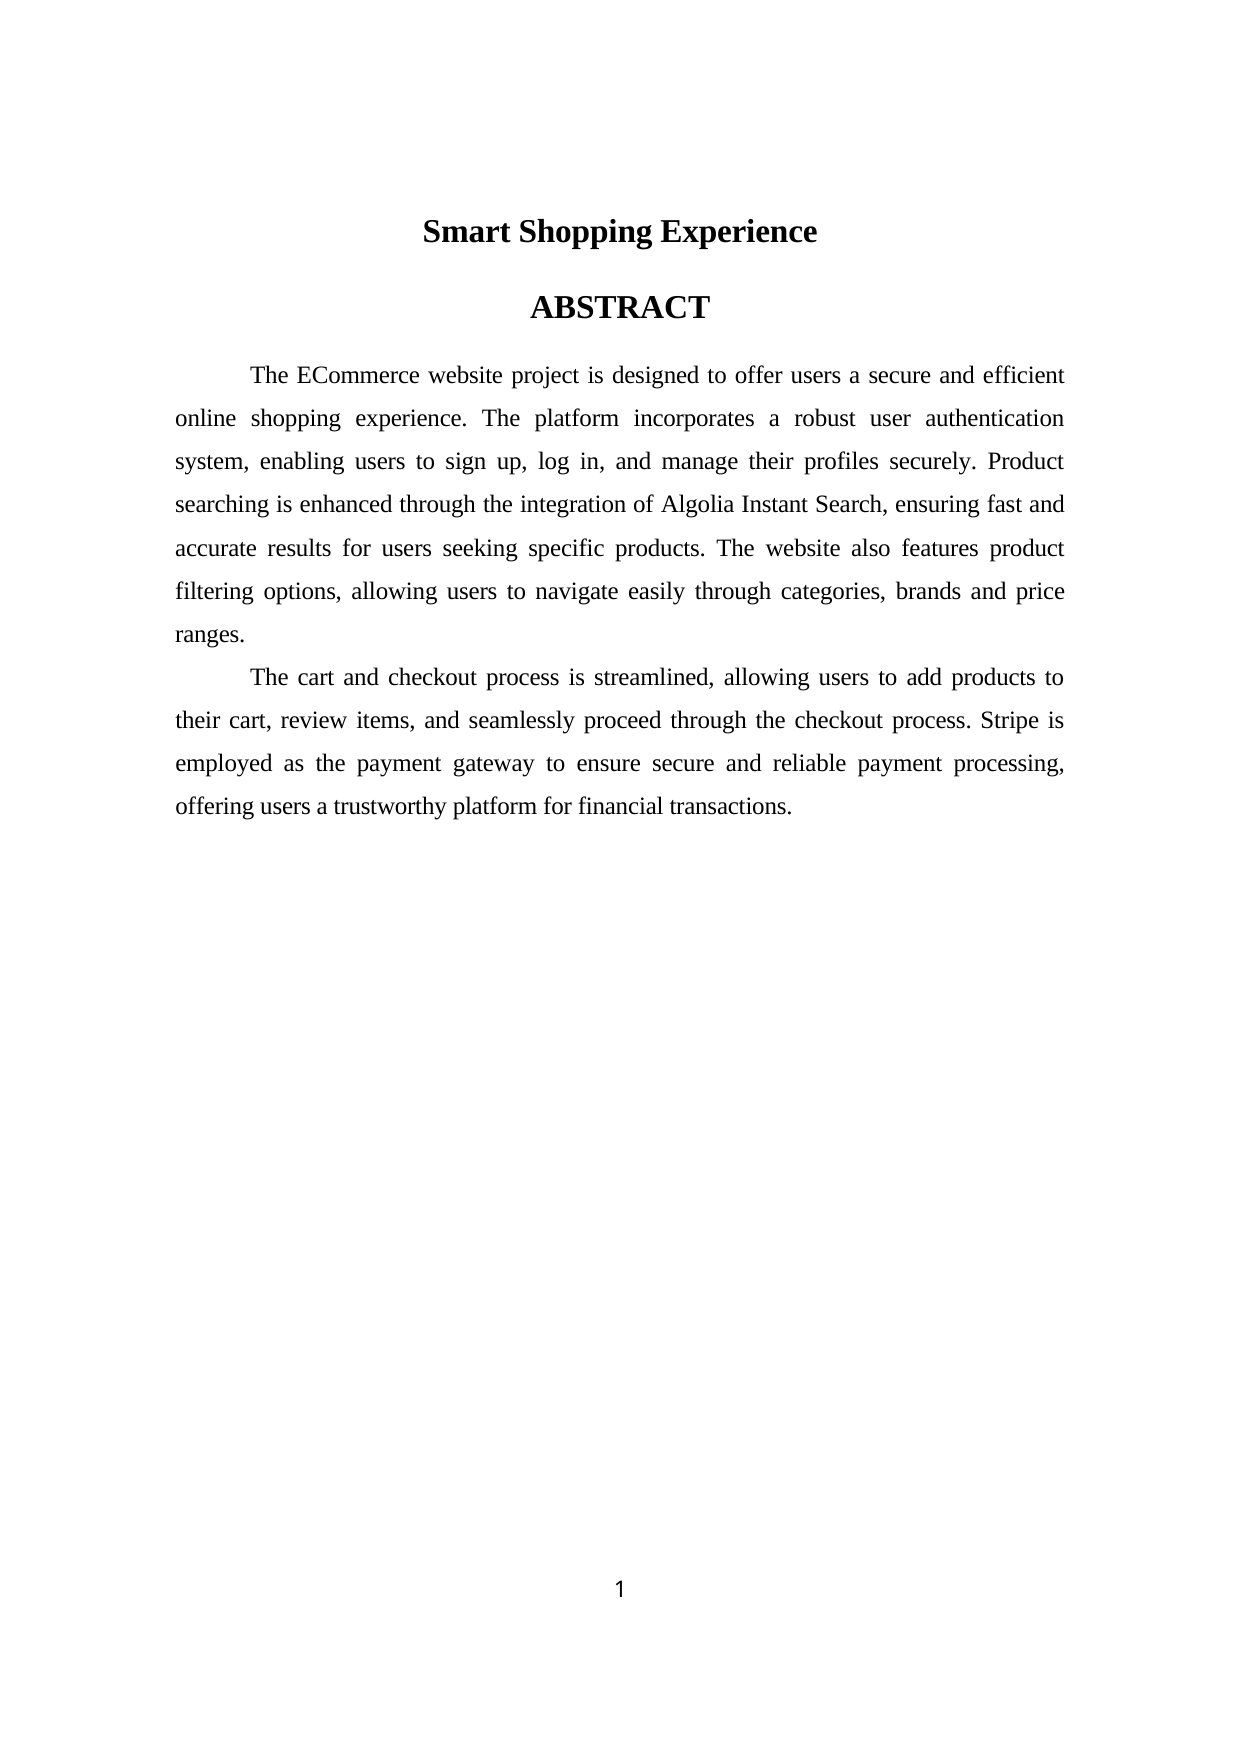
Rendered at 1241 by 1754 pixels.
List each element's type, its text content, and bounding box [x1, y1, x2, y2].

text The ECommerce website project is designed to offer users a secure and efficient online shopping experience. The platform incorporates a robust user authentication system, enabling users to sign up, log in, and manage their profiles securely. Product searching is enhanced through the integration of Algolia Instant Search, ensuring fast and accurate results for users seeking specific products. The website also features product filtering options, allowing users to navigate easily through categories, brands and price ranges. [175, 360, 1065, 648]
text Smart Shopping Experience [175, 212, 1065, 250]
text The cart and checkout process is streamlined, allowing users to add products to their cart, review items, and seamlessly proceed through the checkout process. Stripe is employed as the payment gateway to ensure secure and reliable payment processing, offering users a trustworthy platform for financial transactions. [175, 662, 1065, 820]
text ABSTRACT [175, 287, 1065, 325]
